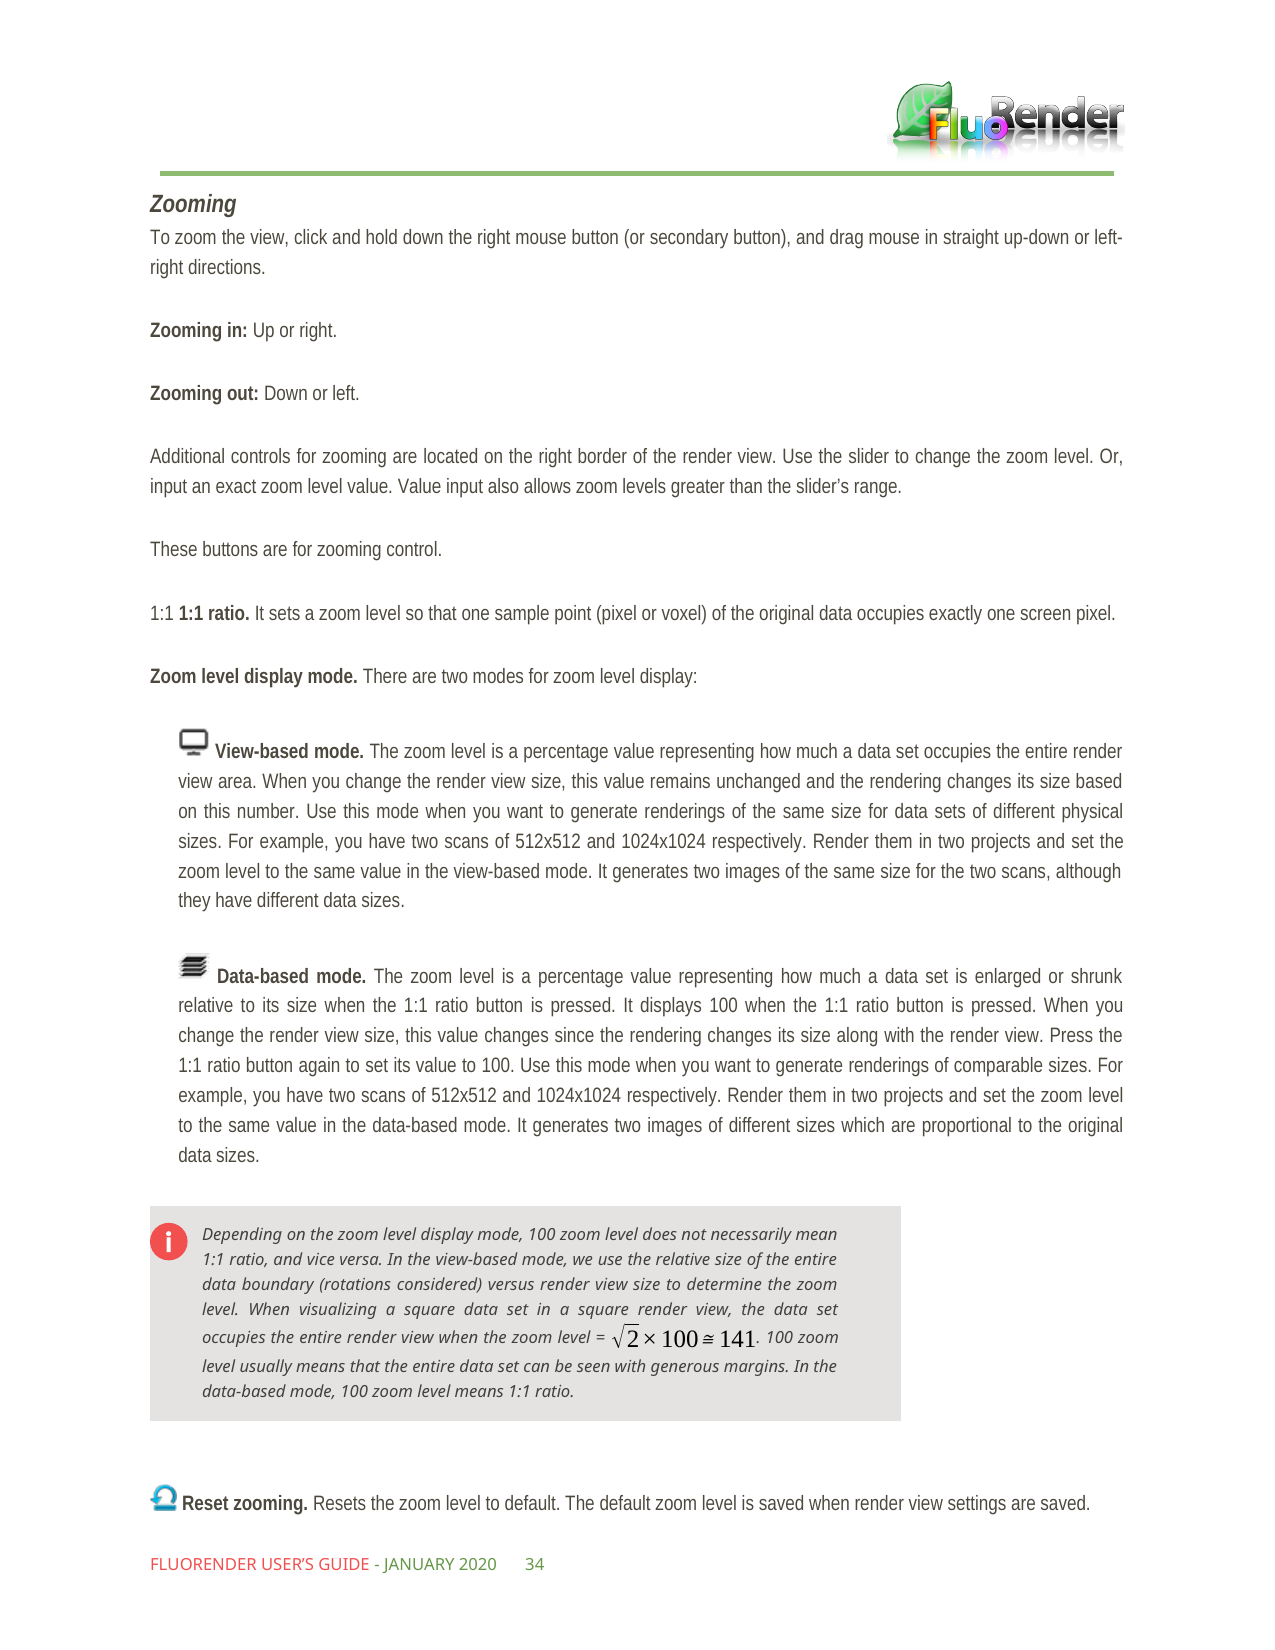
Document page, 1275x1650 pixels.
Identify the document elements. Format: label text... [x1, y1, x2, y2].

text These buttons are for zooming control. [150, 537, 1125, 561]
picture [887, 75, 1125, 165]
picture [178, 951, 210, 983]
text Zoom level display mode. There are two modes for zoom level display: [150, 664, 1125, 688]
picture [178, 727, 210, 759]
text Zooming out: Down or left. [150, 381, 1125, 405]
text Reset zooming. Resets the zoom level to default. The default zoom level is saved when render view settings are saved. [150, 1484, 1125, 1515]
text Additional controls for zooming are located on the right border of the render view. Use the slider to change the zoom level. Or, input an exact zoom level value. Value input also allows zoom levels greater than the slider’s range. [150, 444, 1125, 498]
text To zoom the view, click and hold down the right mouse button (or secondary button), and drag mouse in straight up-down or left-right directions. [150, 225, 1125, 278]
text Data-based mode. The zoom level is a percentage value representing how much a data set is enlarged or shrunk relative to its size when the 1:1 ratio button is pressed. It displays 100 when the 1:1 ratio button is pressed. When you change the render view size, this value changes since the rendering changes its size along with the render view. Press the 1:1 ratio button again to set its value to 100. Use this mode when you want to generate renderings of comparable sizes. For example, you have two scans of 512x512 and 1024x1024 respectively. Render them in two projects and set the zoom level to the same value in the data-based mode. It generates two images of different sizes which are proportional to the original data sizes. [178, 952, 1125, 1167]
text View-based mode. The zoom level is a percentage value representing how much a data set occupies the entire render view area. When you change the render view size, this value remains unchanged and the rendering changes its size based on this number. Use this mode when you want to generate renderings of the same size for data sets of different physical sizes. For example, you have two scans of 512x512 and 1024x1024 respectively. Render them in two projects and set the zoom level to the same value in the view-based mode. It generates two images of the same size for the two scans, although they have different data sizes. [178, 727, 1125, 912]
subtitle Zooming [150, 189, 1125, 218]
text 1:1 1:1 ratio. It sets a zoom level so that one sample point (pixel or voxel) of the original data occupies exactly one screen pixel. [150, 601, 1125, 624]
text Zooming in: Up or right. [150, 318, 1125, 342]
table_header [150, 1206, 202, 1421]
table_header Depending on the zoom level display mode, 100 zoom level does not necessarily mean 1:1 ratio, and vice versa. In the view-based mode, we use the relative size of the entire data boundary (rotations considered) versus render view size to determine the zoom level. When visualizing a square data set in a square render view, the data set occupies the entire render view when the zoom level = . 100 zoom level usually means that the entire data set can be seen with generous margins. In the data-based mode, 100 zoom level means 1:1 ratio. [202, 1206, 901, 1421]
picture [150, 1483, 177, 1511]
